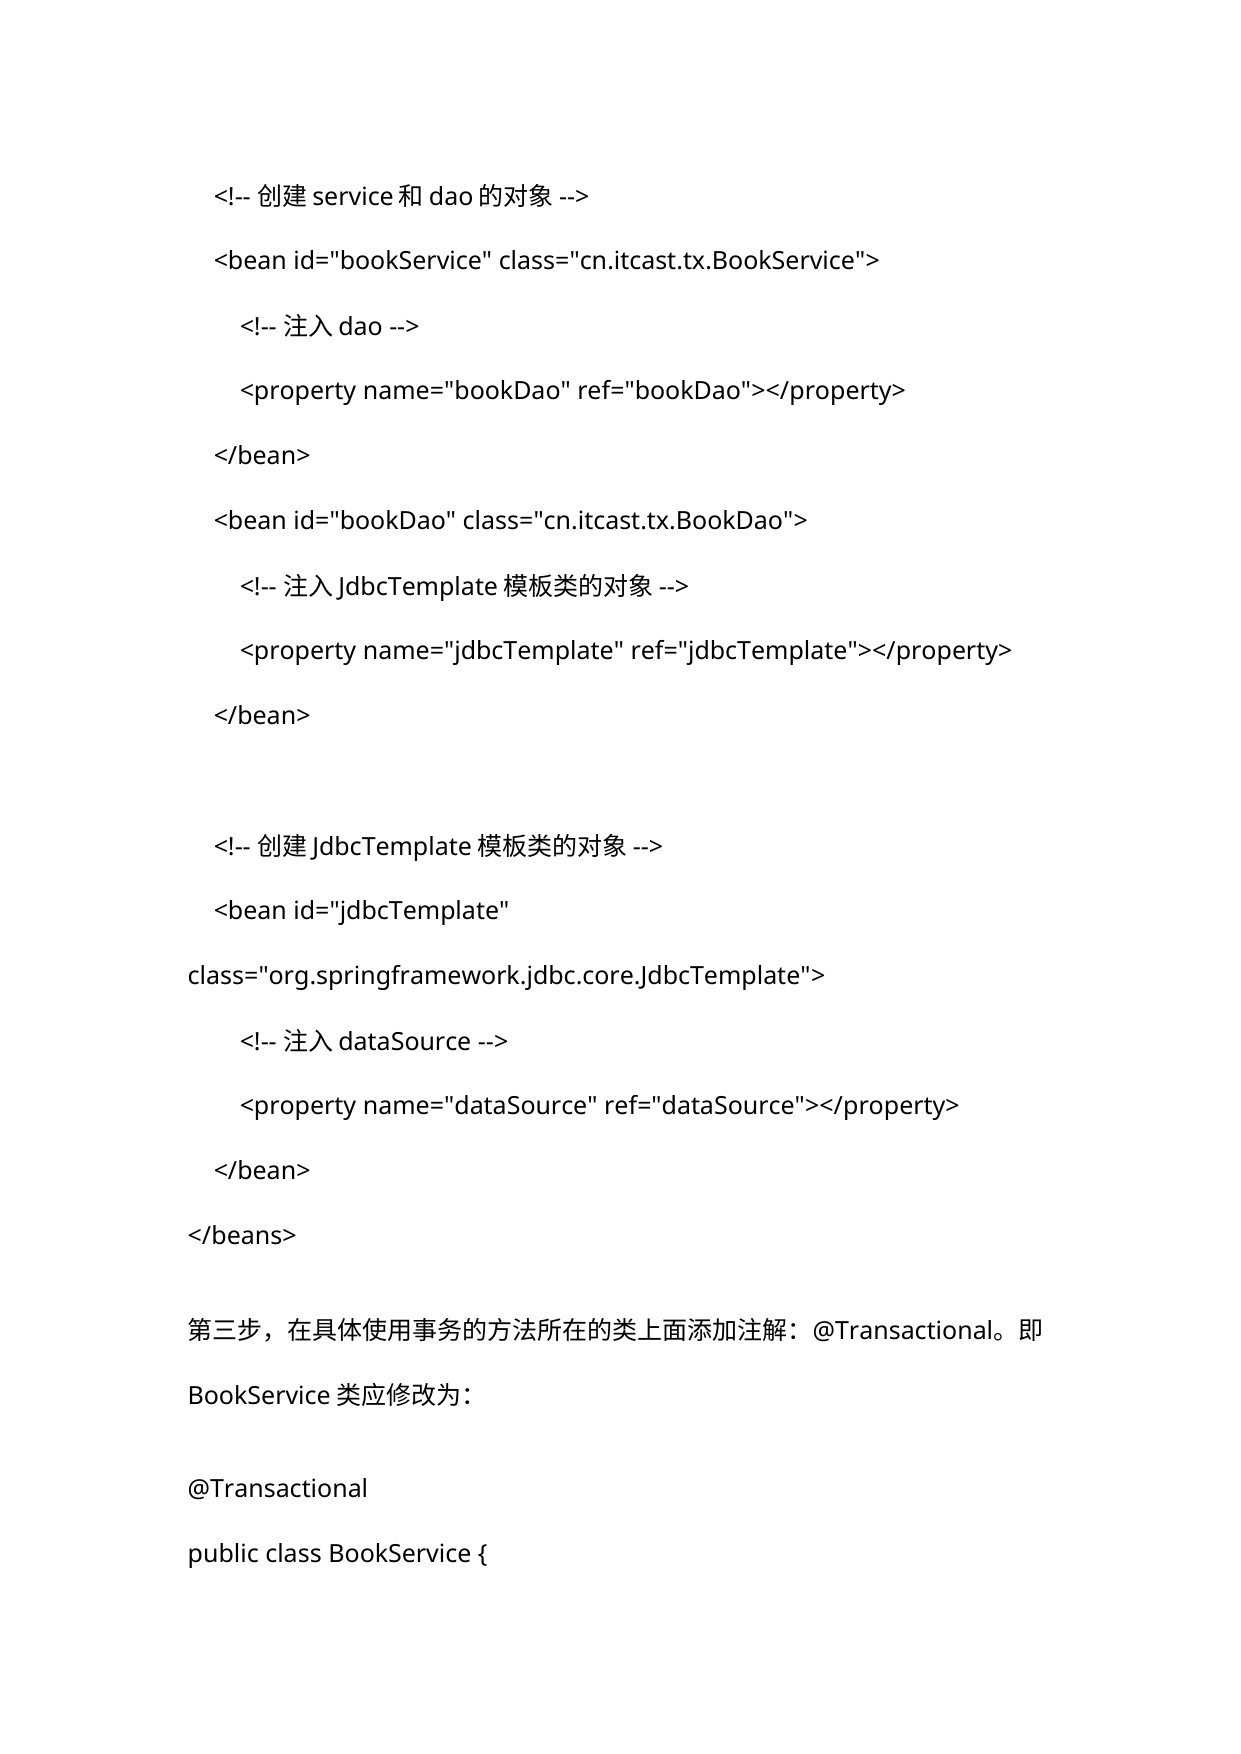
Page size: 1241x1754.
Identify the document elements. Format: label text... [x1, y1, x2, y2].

text <property name="jdbcTemplate" ref="jdbcTemplate"></property> [187, 617, 1053, 682]
text <!-- 注入JdbcTemplate模板类的对象 --> [187, 552, 1053, 617]
text 第三步，在具体使用事务的方法所在的类上面添加注解：@Transactional。即BookService类应修改为： [187, 1296, 1053, 1426]
text </bean> [187, 682, 1053, 747]
text @Transactional [187, 1455, 1053, 1520]
text <!-- 创建service和dao的对象 --> [187, 162, 1053, 227]
text <property name="bookDao" ref="bookDao"></property> [187, 357, 1053, 422]
text </bean> [187, 1137, 1053, 1202]
text <property name="dataSource" ref="dataSource"></property> [187, 1072, 1053, 1137]
text </bean> [187, 422, 1053, 487]
text <bean id="jdbcTemplate" class="org.springframework.jdbc.core.JdbcTemplate"> [187, 877, 1053, 1007]
text <!-- 注入dao --> [187, 292, 1053, 357]
text <bean id="bookService" class="cn.itcast.tx.BookService"> [187, 227, 1053, 292]
text </beans> [187, 1202, 1053, 1267]
text <bean id="bookDao" class="cn.itcast.tx.BookDao"> [187, 487, 1053, 552]
text <!-- 注入dataSource --> [187, 1007, 1053, 1072]
text public class BookService { [187, 1520, 1053, 1585]
text <!-- 创建JdbcTemplate模板类的对象 --> [187, 812, 1053, 877]
